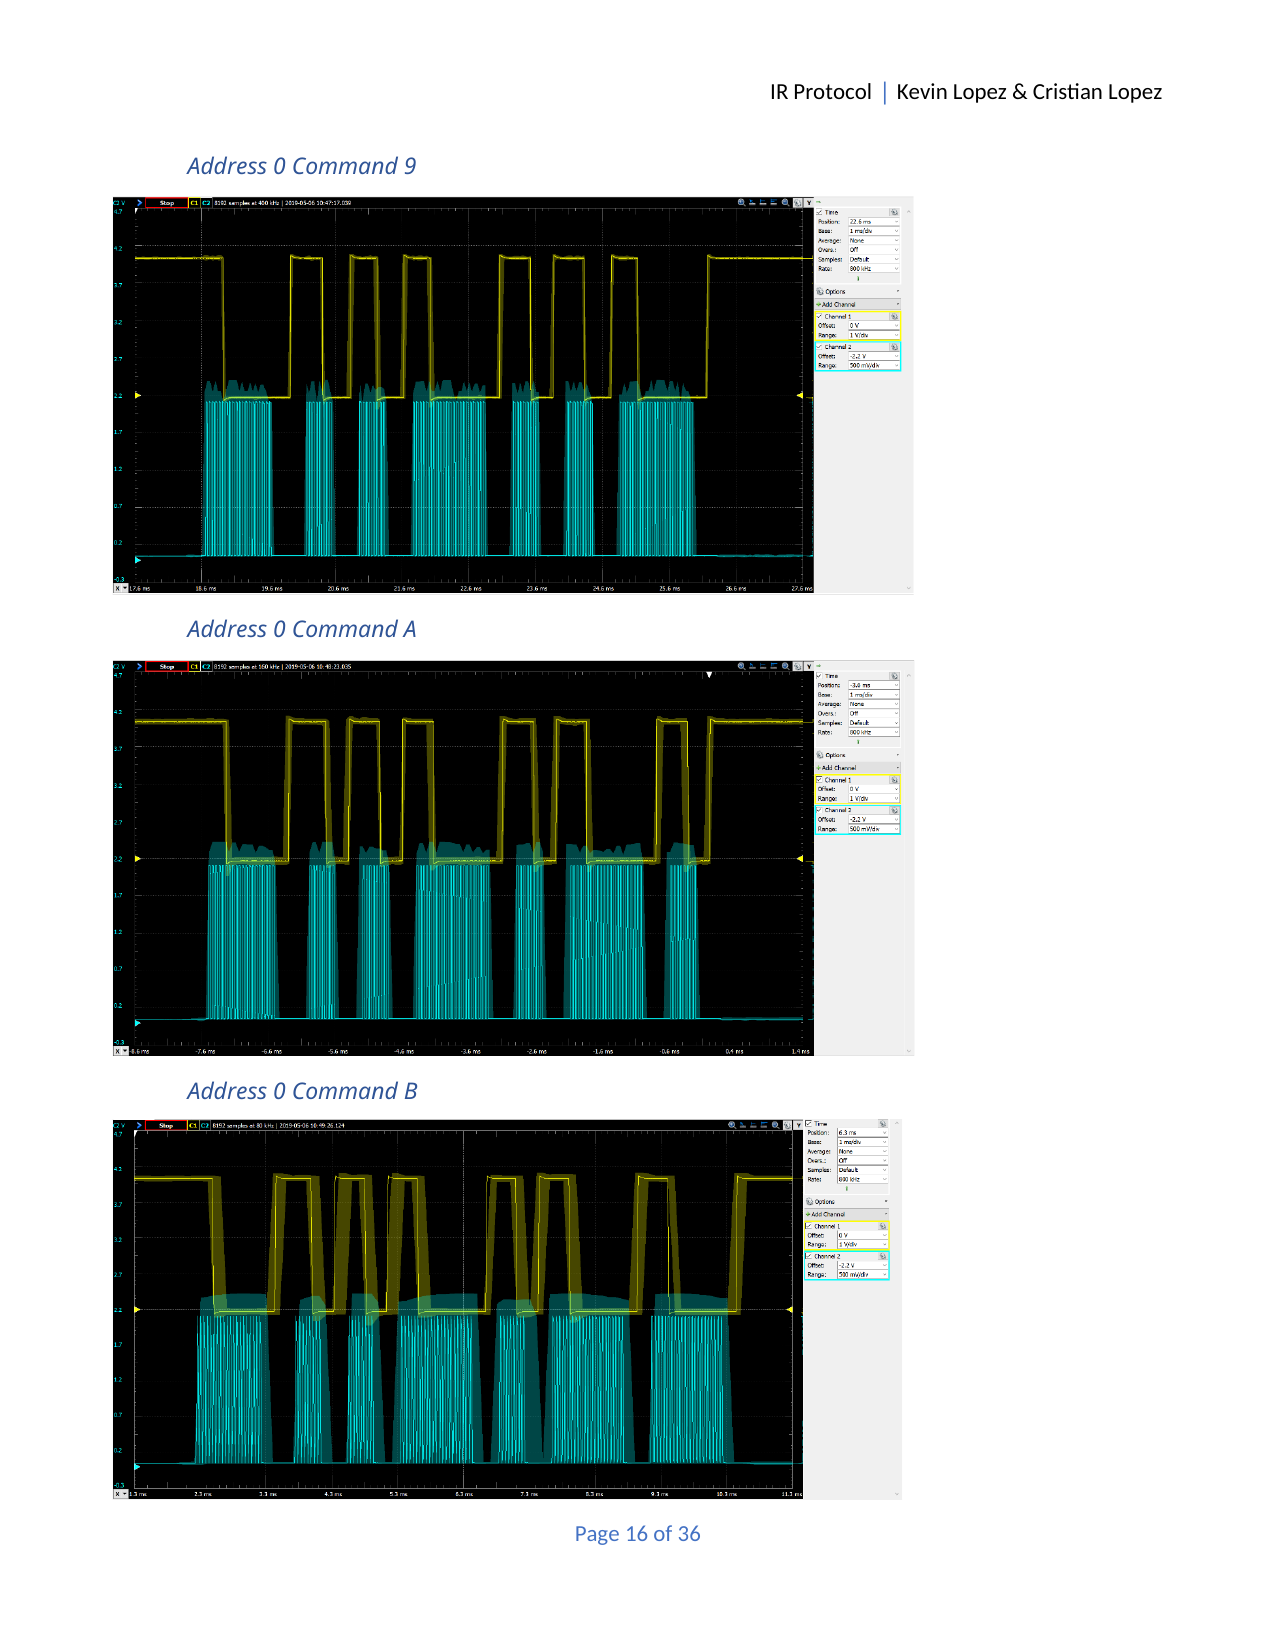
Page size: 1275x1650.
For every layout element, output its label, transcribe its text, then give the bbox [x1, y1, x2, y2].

picture [112, 1119, 903, 1500]
picture [112, 196, 914, 595]
subtitle Address 0 Command A [112, 613, 1162, 644]
picture [112, 660, 915, 1056]
subtitle Address 0 Command 9 [112, 150, 1162, 181]
